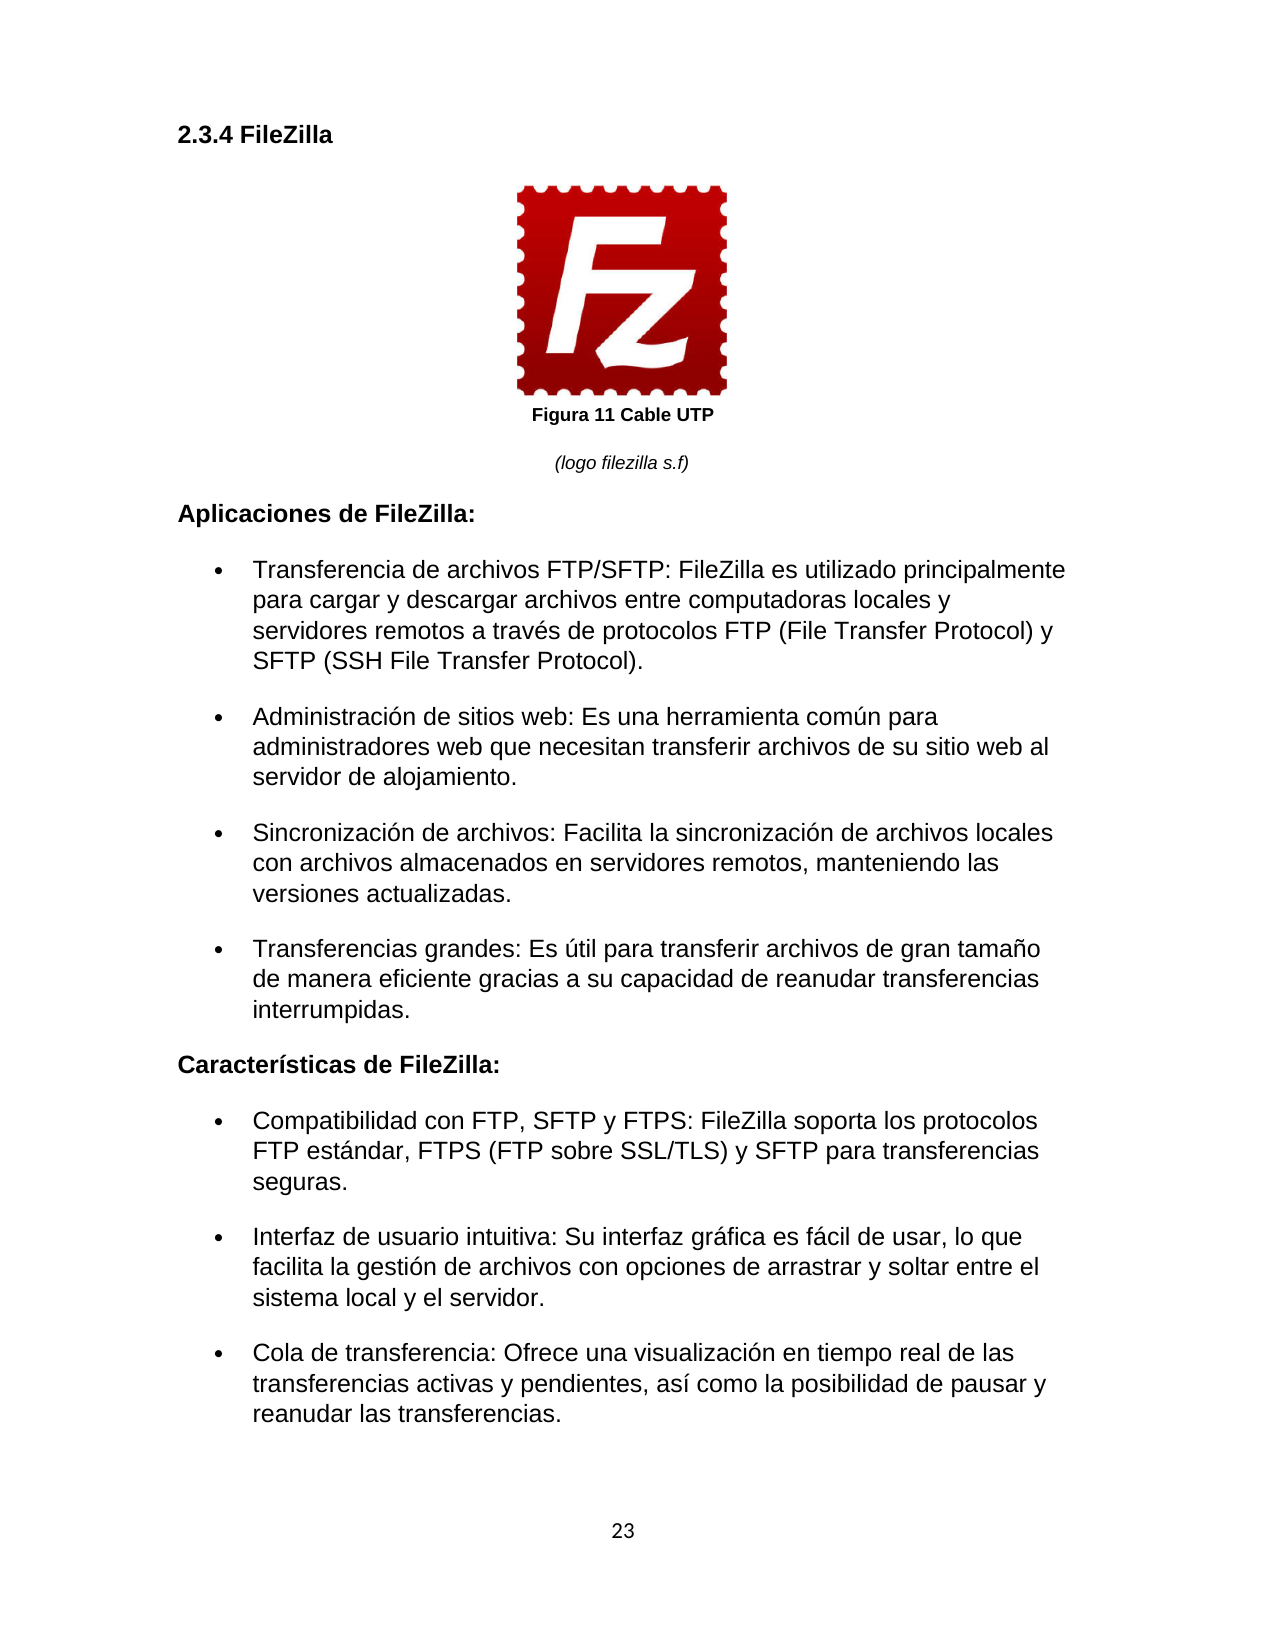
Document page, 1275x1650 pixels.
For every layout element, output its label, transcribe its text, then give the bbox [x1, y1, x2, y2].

text Aplicaciones de FileZilla: [177, 499, 1068, 528]
list Compatibilidad con FTP, SFTP y FTPS: FileZilla soporta los protocolos FTP estándar, FTPS (FTP sobre SSL/TLS) y SFTP para transferencias seguras. [215, 1106, 1068, 1195]
text Figura 11 Cable UTP [177, 404, 1068, 425]
list Transferencias grandes: Es útil para transferir archivos de gran tamaño de manera eficiente gracias a su capacidad de reanudar transferencias interrumpidas. [215, 934, 1068, 1023]
picture [508, 176, 738, 403]
text Características de FileZilla: [177, 1050, 1068, 1079]
list Transferencia de archivos FTP/SFTP: FileZilla es utilizado principalmente para cargar y descargar archivos entre computadoras locales y servidores remotos a través de protocolos FTP (File Transfer Protocol) y SFTP (SSH File Transfer Protocol). [215, 555, 1068, 675]
list Administración de sitios web: Es una herramienta común para administradores web que necesitan transferir archivos de su sitio web al servidor de alojamiento. [215, 701, 1068, 791]
list Cola de transferencia: Ofrece una visualización en tiempo real de las transferencias activas y pendientes, así como la posibilidad de pausar y reanudar las transferencias. [215, 1338, 1068, 1428]
list Sincronización de archivos: Facilita la sincronización de archivos locales con archivos almacenados en servidores remotos, manteniendo las versiones actualizadas. [215, 818, 1068, 907]
text (logo filezilla s.f) [177, 452, 1068, 473]
list Interfaz de usuario intuitiva: Su interfaz gráfica es fácil de usar, lo que facilita la gestión de archivos con opciones de arrastrar y soltar entre el sistema local y el servidor. [215, 1222, 1068, 1311]
subtitle 2.3.4 FileZilla [177, 120, 1068, 149]
